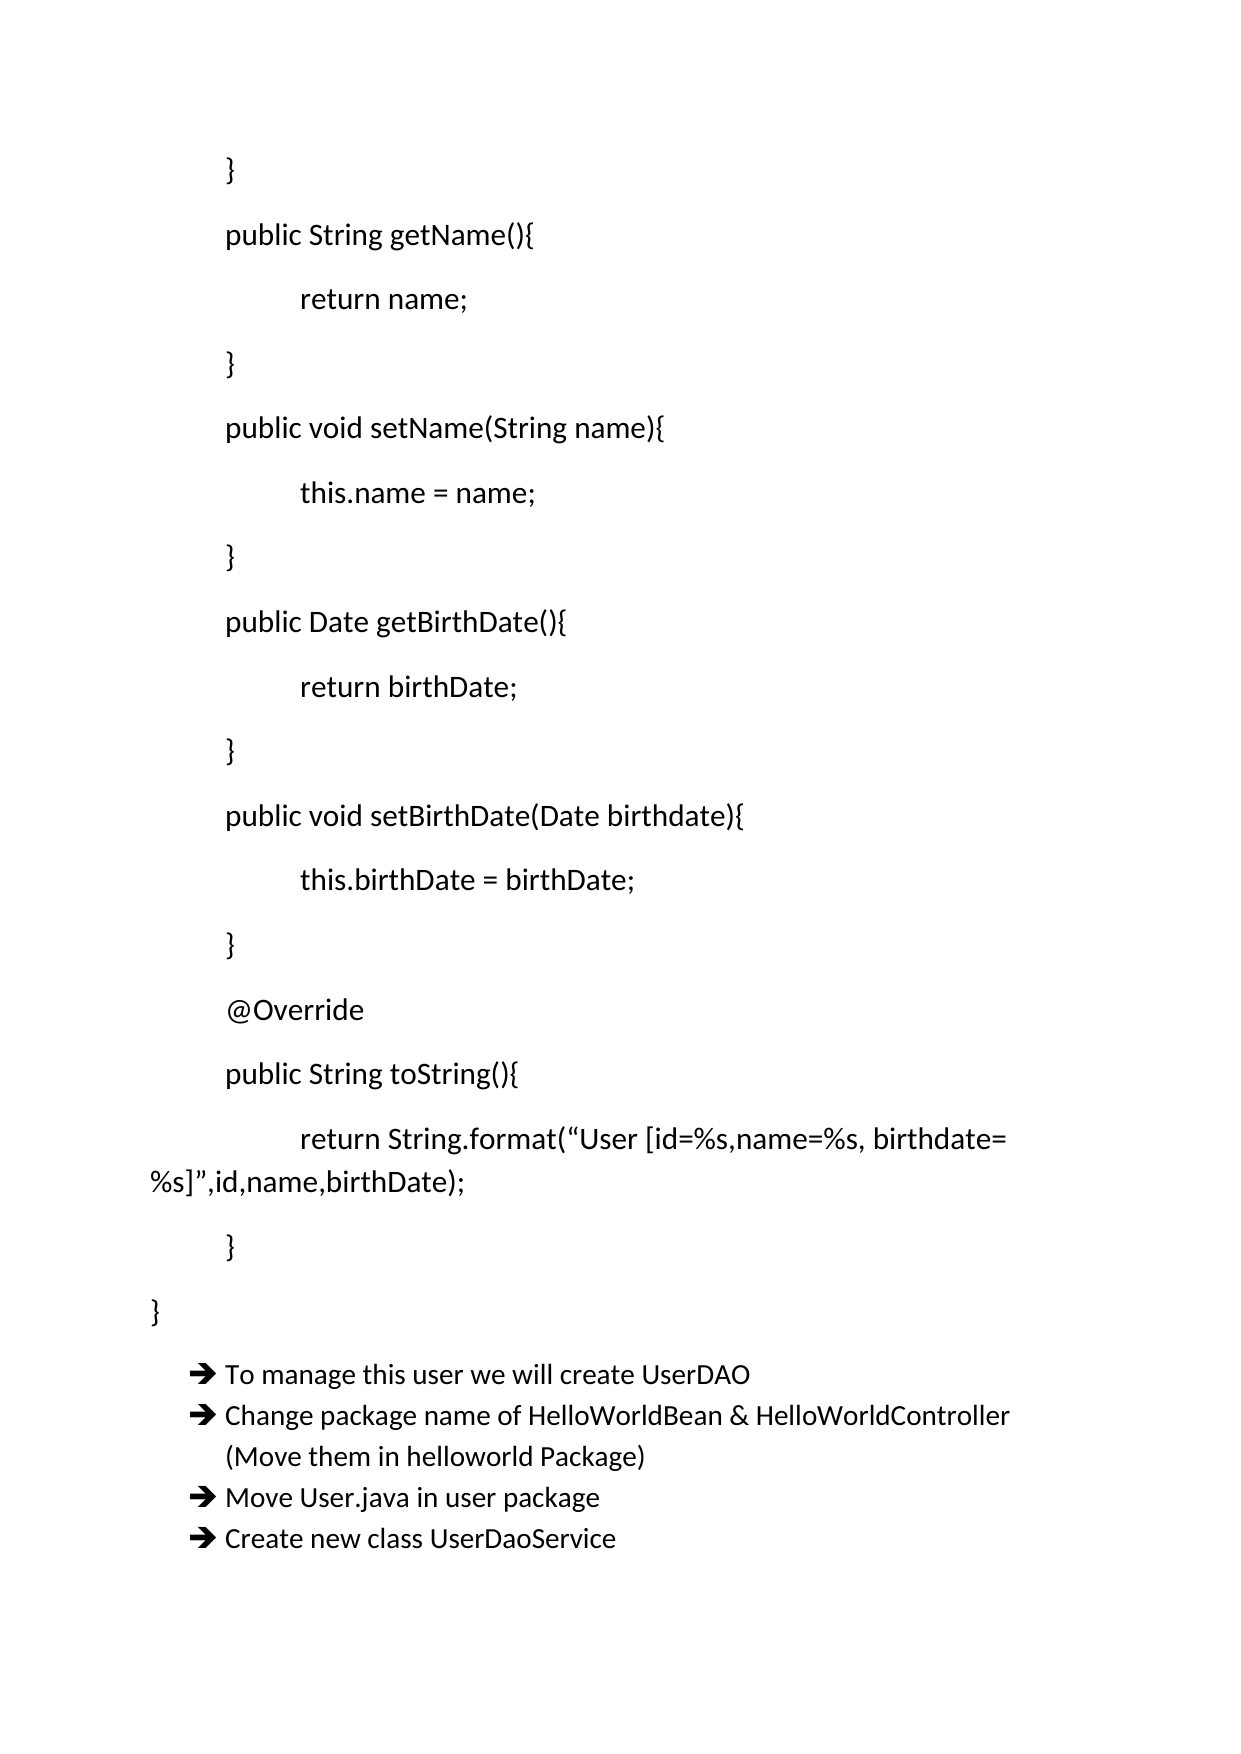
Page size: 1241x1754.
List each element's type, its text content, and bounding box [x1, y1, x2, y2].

text } [150, 344, 1090, 382]
text } [150, 537, 1090, 576]
text } [150, 150, 1090, 188]
text } [150, 1227, 1090, 1265]
text } [150, 1292, 1090, 1330]
text @Override [150, 989, 1090, 1028]
text public Date getBirthDate(){ [150, 602, 1090, 640]
text this.birthDate = birthDate; [150, 860, 1090, 898]
text } [150, 925, 1090, 963]
list Create new class UserDaoService [187, 1520, 1090, 1556]
text public String getName(){ [150, 214, 1090, 253]
text return name; [150, 279, 1090, 317]
text return birthDate; [150, 667, 1090, 705]
list Move User.java in user package [187, 1479, 1090, 1515]
text } [150, 731, 1090, 769]
text public void setBirthDate(Date birthdate){ [150, 796, 1090, 834]
text return String.format(“User [id=%s,name=%s, birthdate=%s]”,id,name,birthDate); [150, 1119, 1090, 1201]
list Change package name of HelloWorldBean & HelloWorldController (Move them in helloworld Package) [187, 1397, 1090, 1474]
text this.name = name; [150, 473, 1090, 511]
text public String toString(){ [150, 1054, 1090, 1092]
list To manage this user we will create UserDAO [187, 1356, 1090, 1392]
text public void setName(String name){ [150, 408, 1090, 446]
